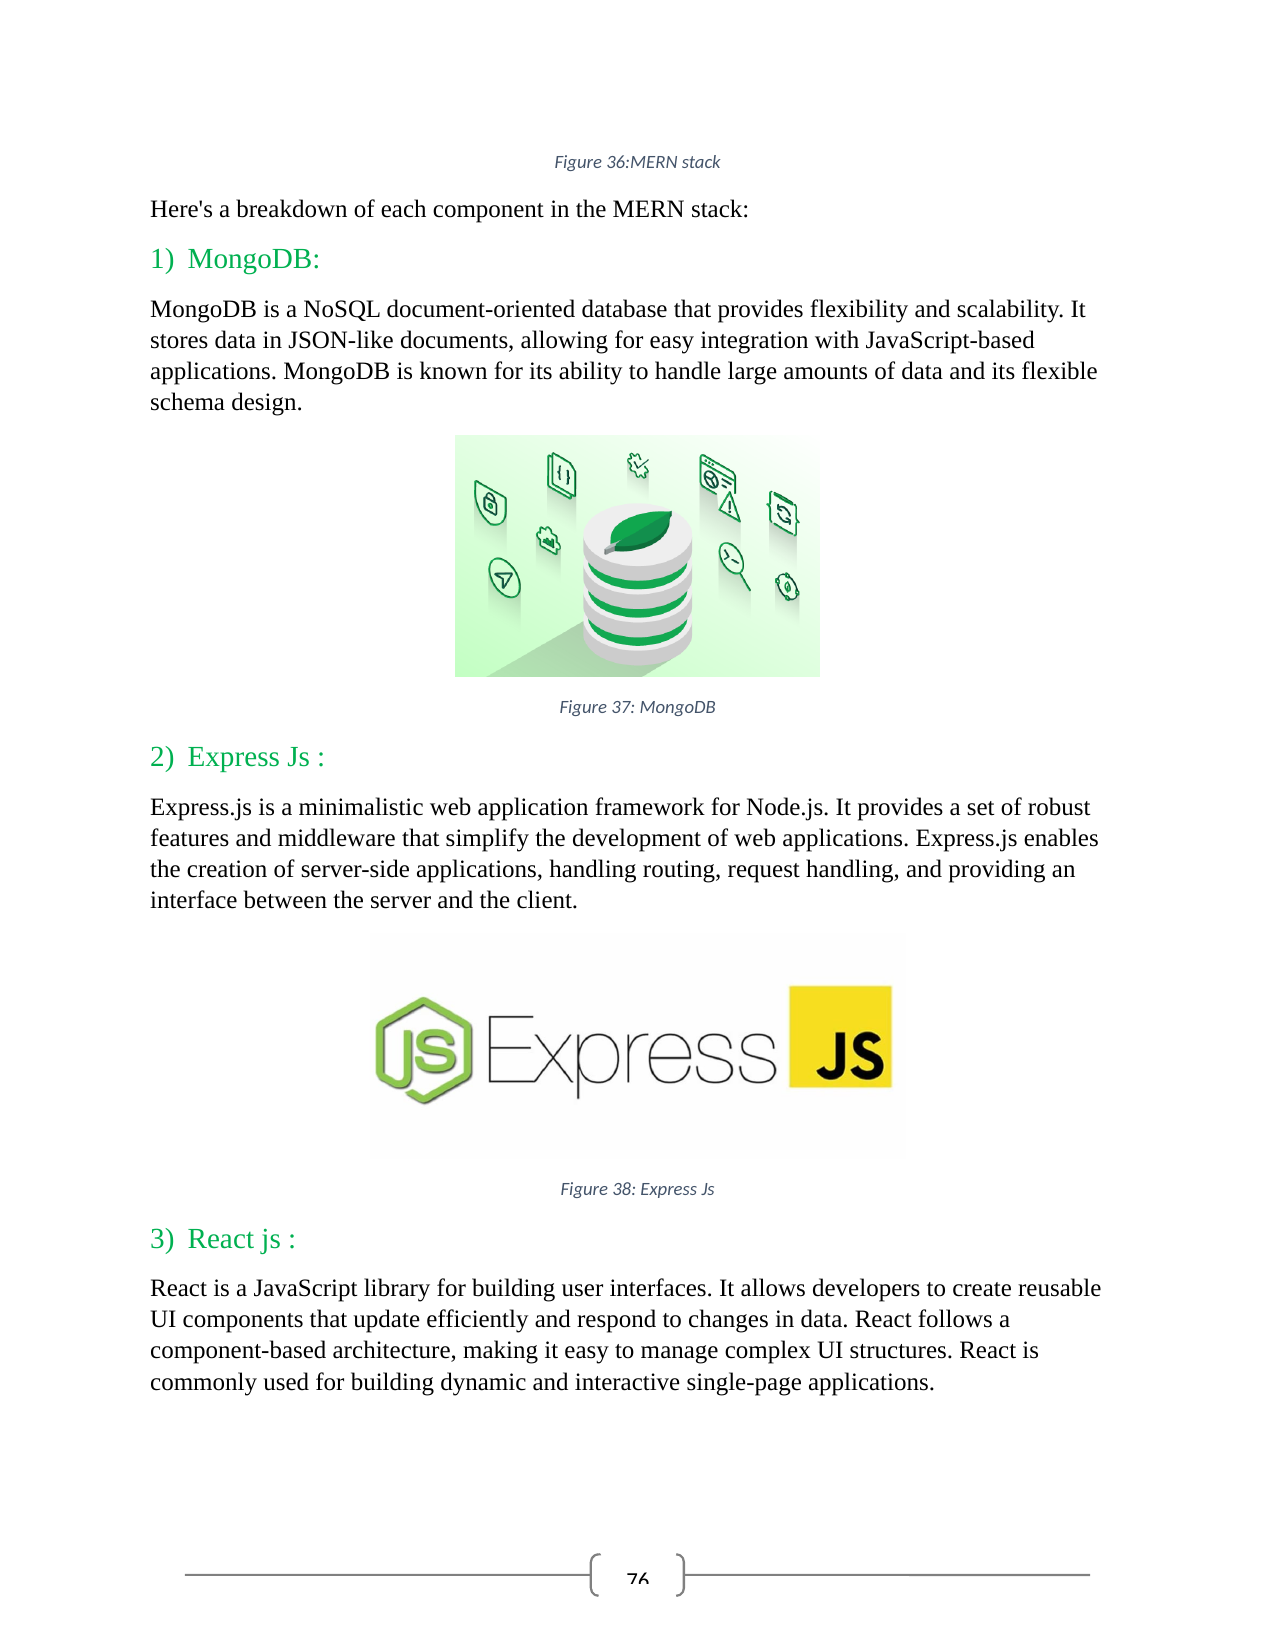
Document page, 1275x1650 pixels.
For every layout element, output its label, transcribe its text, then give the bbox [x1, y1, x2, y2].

text MongoDB is a NoSQL document-oriented database that provides flexibility and scalability. It stores data in JSON-like documents, allowing for easy integration with JavaScript-based applications. MongoDB is known for its ability to handle large amounts of data and its flexible schema design. [150, 294, 1125, 416]
picture [369, 933, 906, 1159]
picture [455, 435, 820, 677]
list React js : [150, 1221, 1125, 1254]
list Express Js : [150, 739, 1125, 773]
text Here's a breakdown of each component in the MERN stack: [150, 194, 1125, 222]
text Express.js is a minimalistic web application framework for Node.js. It provides a set of robust features and middleware that simplify the development of web applications. Express.js enables the creation of server-side applications, handling routing, request handling, and providing an interface between the server and the client. [150, 792, 1125, 914]
text React is a JavaScript library for building user interfaces. It allows developers to create reusable UI components that update efficiently and respond to changes in data. React follows a component-based architecture, making it easy to manage complex UI structures. React is commonly used for building dynamic and interactive single-page applications. [150, 1273, 1125, 1395]
list MongoDB: [150, 241, 1125, 275]
